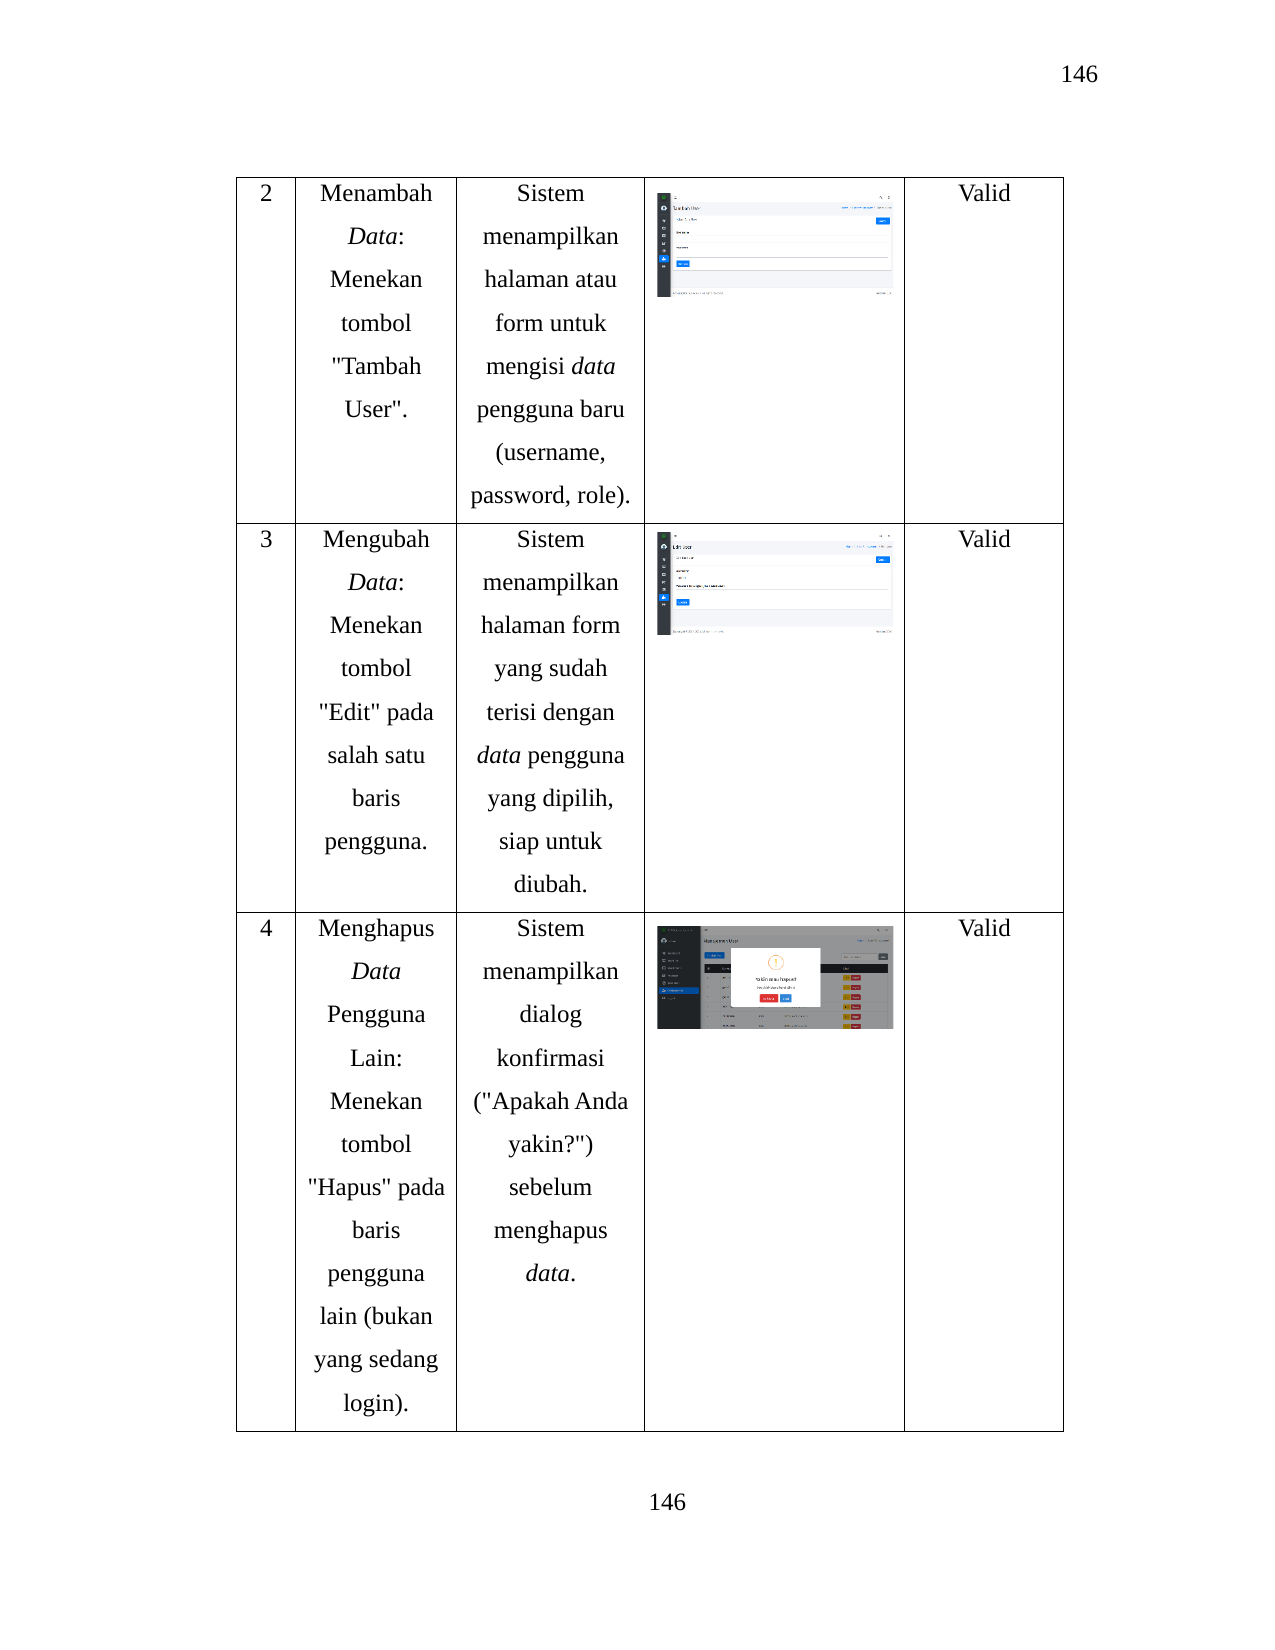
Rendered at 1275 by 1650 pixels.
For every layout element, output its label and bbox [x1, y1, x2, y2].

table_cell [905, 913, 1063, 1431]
picture [657, 193, 894, 297]
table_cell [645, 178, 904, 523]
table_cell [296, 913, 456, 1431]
picture [657, 532, 894, 635]
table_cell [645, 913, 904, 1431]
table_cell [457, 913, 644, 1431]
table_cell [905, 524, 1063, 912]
picture [657, 926, 894, 1029]
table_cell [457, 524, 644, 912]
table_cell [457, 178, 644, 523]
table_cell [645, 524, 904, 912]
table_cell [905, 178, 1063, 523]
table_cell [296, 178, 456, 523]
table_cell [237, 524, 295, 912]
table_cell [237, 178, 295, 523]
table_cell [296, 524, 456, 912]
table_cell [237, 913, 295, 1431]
